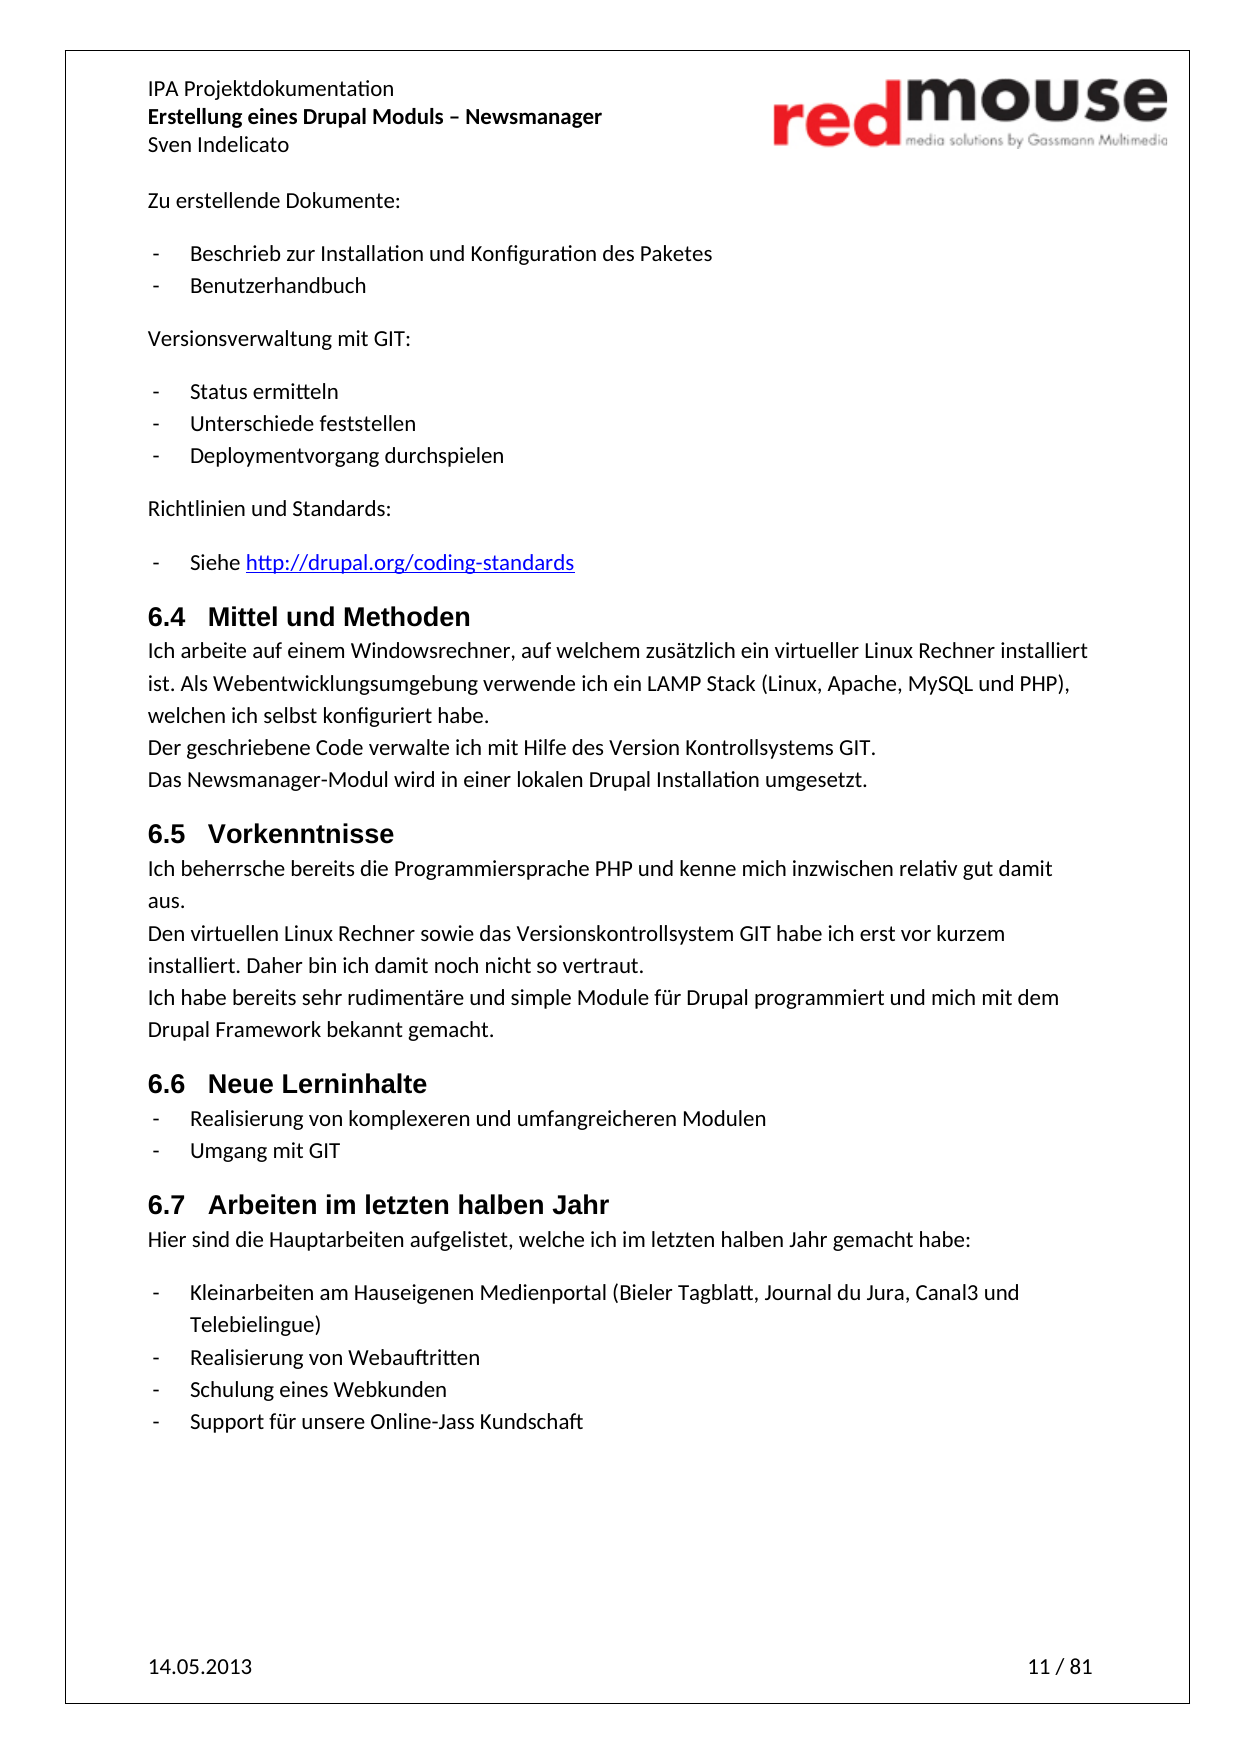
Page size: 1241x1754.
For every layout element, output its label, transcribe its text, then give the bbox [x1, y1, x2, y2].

list Realisierung von komplexeren und umfangreicheren Modulen [152, 1104, 1093, 1132]
picture [773, 78, 1168, 149]
text Ich arbeite auf einem Windowsrechner, auf welchem zusätzlich ein virtueller Linux Rechner installiert ist. Als Webentwicklungsumgebung verwende ich ein LAMP Stack (Linux, Apache, MySQL und PHP), welchen ich selbst konfiguriert habe. Der geschriebene Code verwalte ich mit Hilfe des Version Kontrollsystems GIT. Das Newsmanager-Modul wird in einer lokalen Drupal Installation umgesetzt. [148, 637, 1093, 793]
subtitle Arbeiten im letzten halben Jahr [148, 1189, 1093, 1221]
text Ich beherrsche bereits die Programmiersprache PHP und kenne mich inzwischen relativ gut damit aus. Den virtuellen Linux Rechner sowie das Versionskontrollsystem GIT habe ich erst vor kurzem installiert. Daher bin ich damit noch nicht so vertraut. Ich habe bereits sehr rudimentäre und simple Module für Drupal programmiert und mich mit dem Drupal Framework bekannt gemacht. [148, 854, 1093, 1043]
text Zu erstellende Dokumente: [148, 186, 1093, 214]
list Beschrieb zur Installation und Konfiguration des Paketes [152, 239, 1093, 267]
list Unterschiede feststellen [152, 409, 1093, 437]
list Schulung eines Webkunden [152, 1375, 1093, 1403]
list Realisierung von Webauftritten [152, 1343, 1093, 1371]
subtitle Vorkenntnisse [148, 818, 1093, 849]
list Kleinarbeiten am Hauseigenen Medienportal (Bieler Tagblatt, Journal du Jura, Canal3 und Telebielingue) [152, 1278, 1093, 1338]
list Umgang mit GIT [152, 1136, 1093, 1164]
text Richtlinien und Standards: [148, 494, 1093, 523]
text Hier sind die Hauptarbeiten aufgelistet, welche ich im letzten halben Jahr gemacht habe: [148, 1225, 1093, 1253]
text Versionsverwaltung mit GIT: [148, 324, 1093, 352]
list Deploymentvorgang durchspielen [152, 442, 1093, 469]
subtitle Mittel und Methoden [148, 601, 1093, 632]
list Support für unsere Online-Jass Kundschaft [152, 1407, 1093, 1435]
list Siehe http://drupal.org/coding-standards [152, 548, 1093, 576]
subtitle Neue Lerninhalte [148, 1068, 1093, 1099]
list Benutzerhandbuch [152, 271, 1093, 299]
list Status ermitteln [152, 377, 1093, 405]
